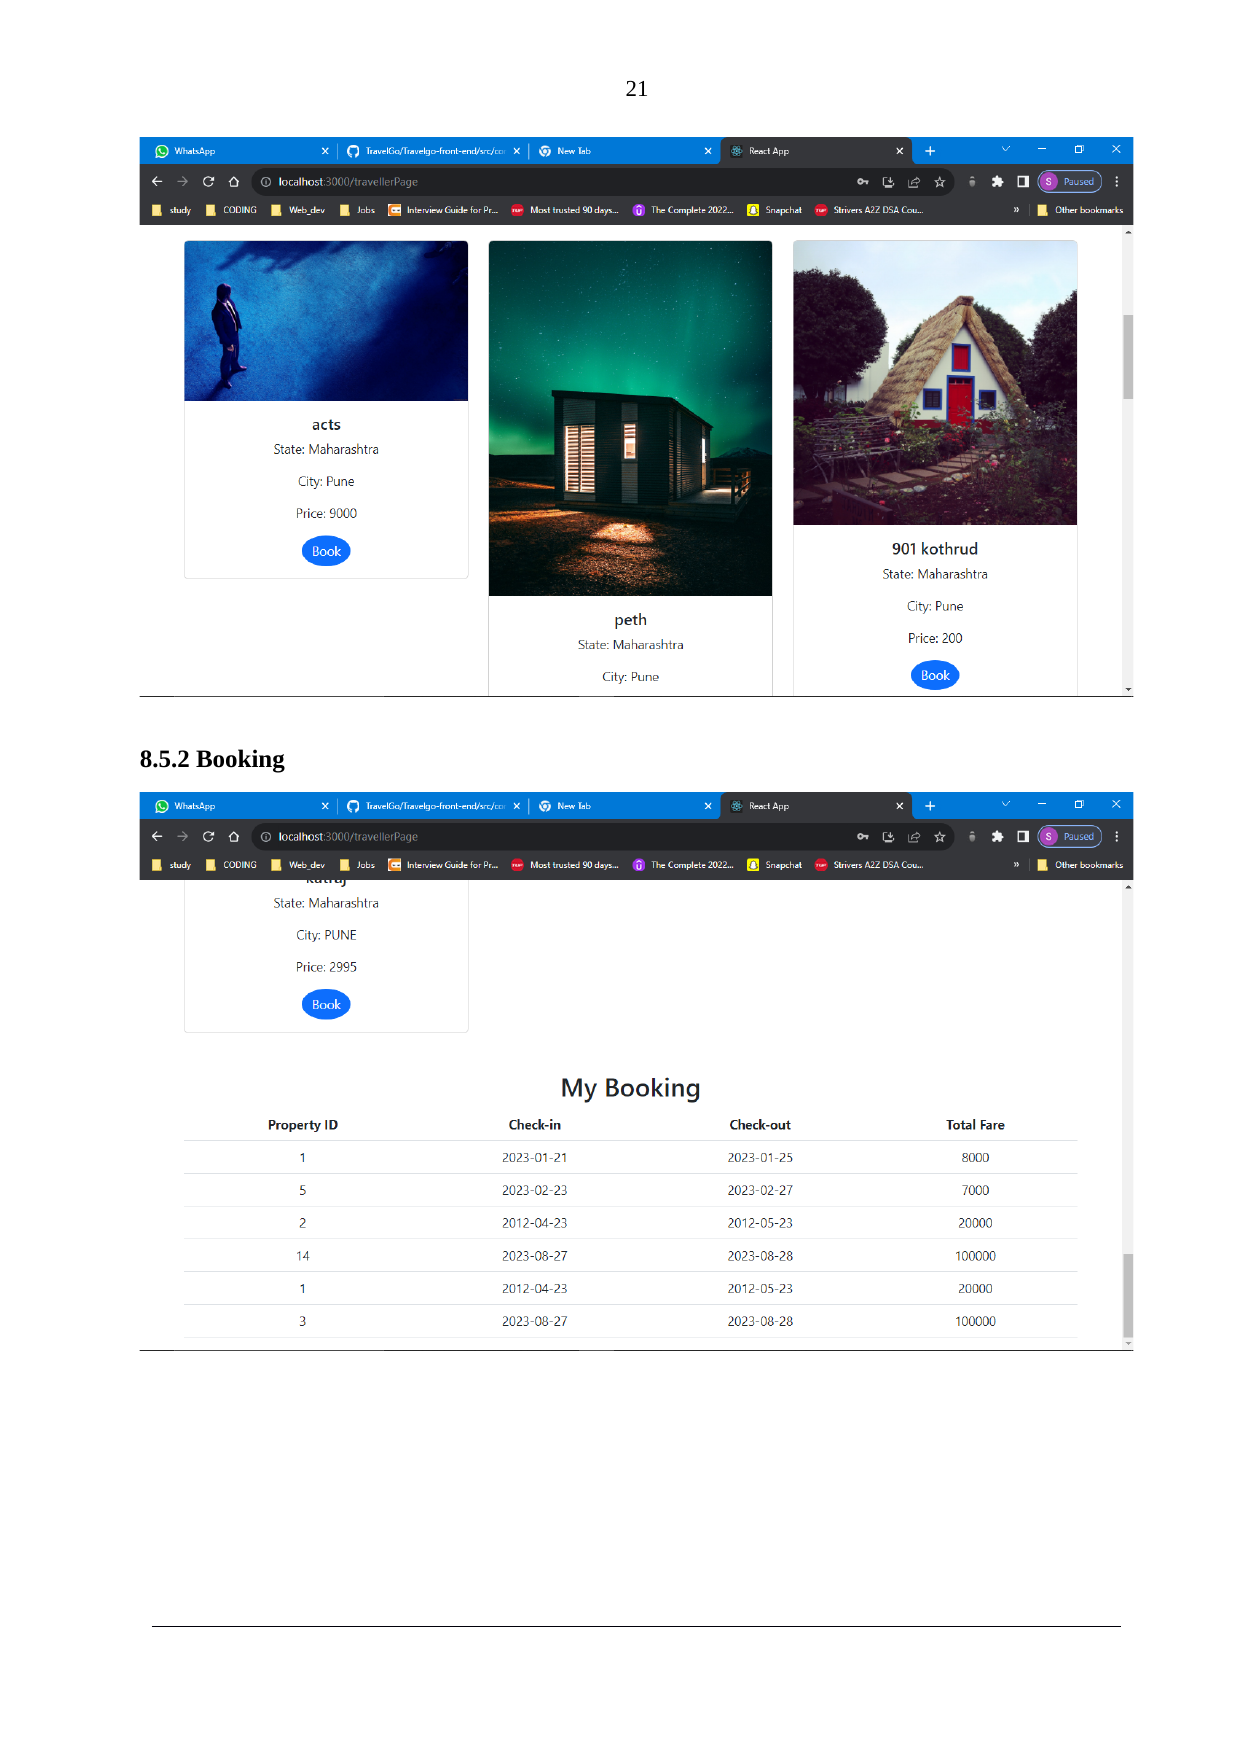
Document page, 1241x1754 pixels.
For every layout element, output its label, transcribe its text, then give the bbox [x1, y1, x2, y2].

picture [139, 792, 1134, 1351]
text 8.5.2 Booking [139, 744, 1134, 773]
picture [139, 137, 1134, 697]
